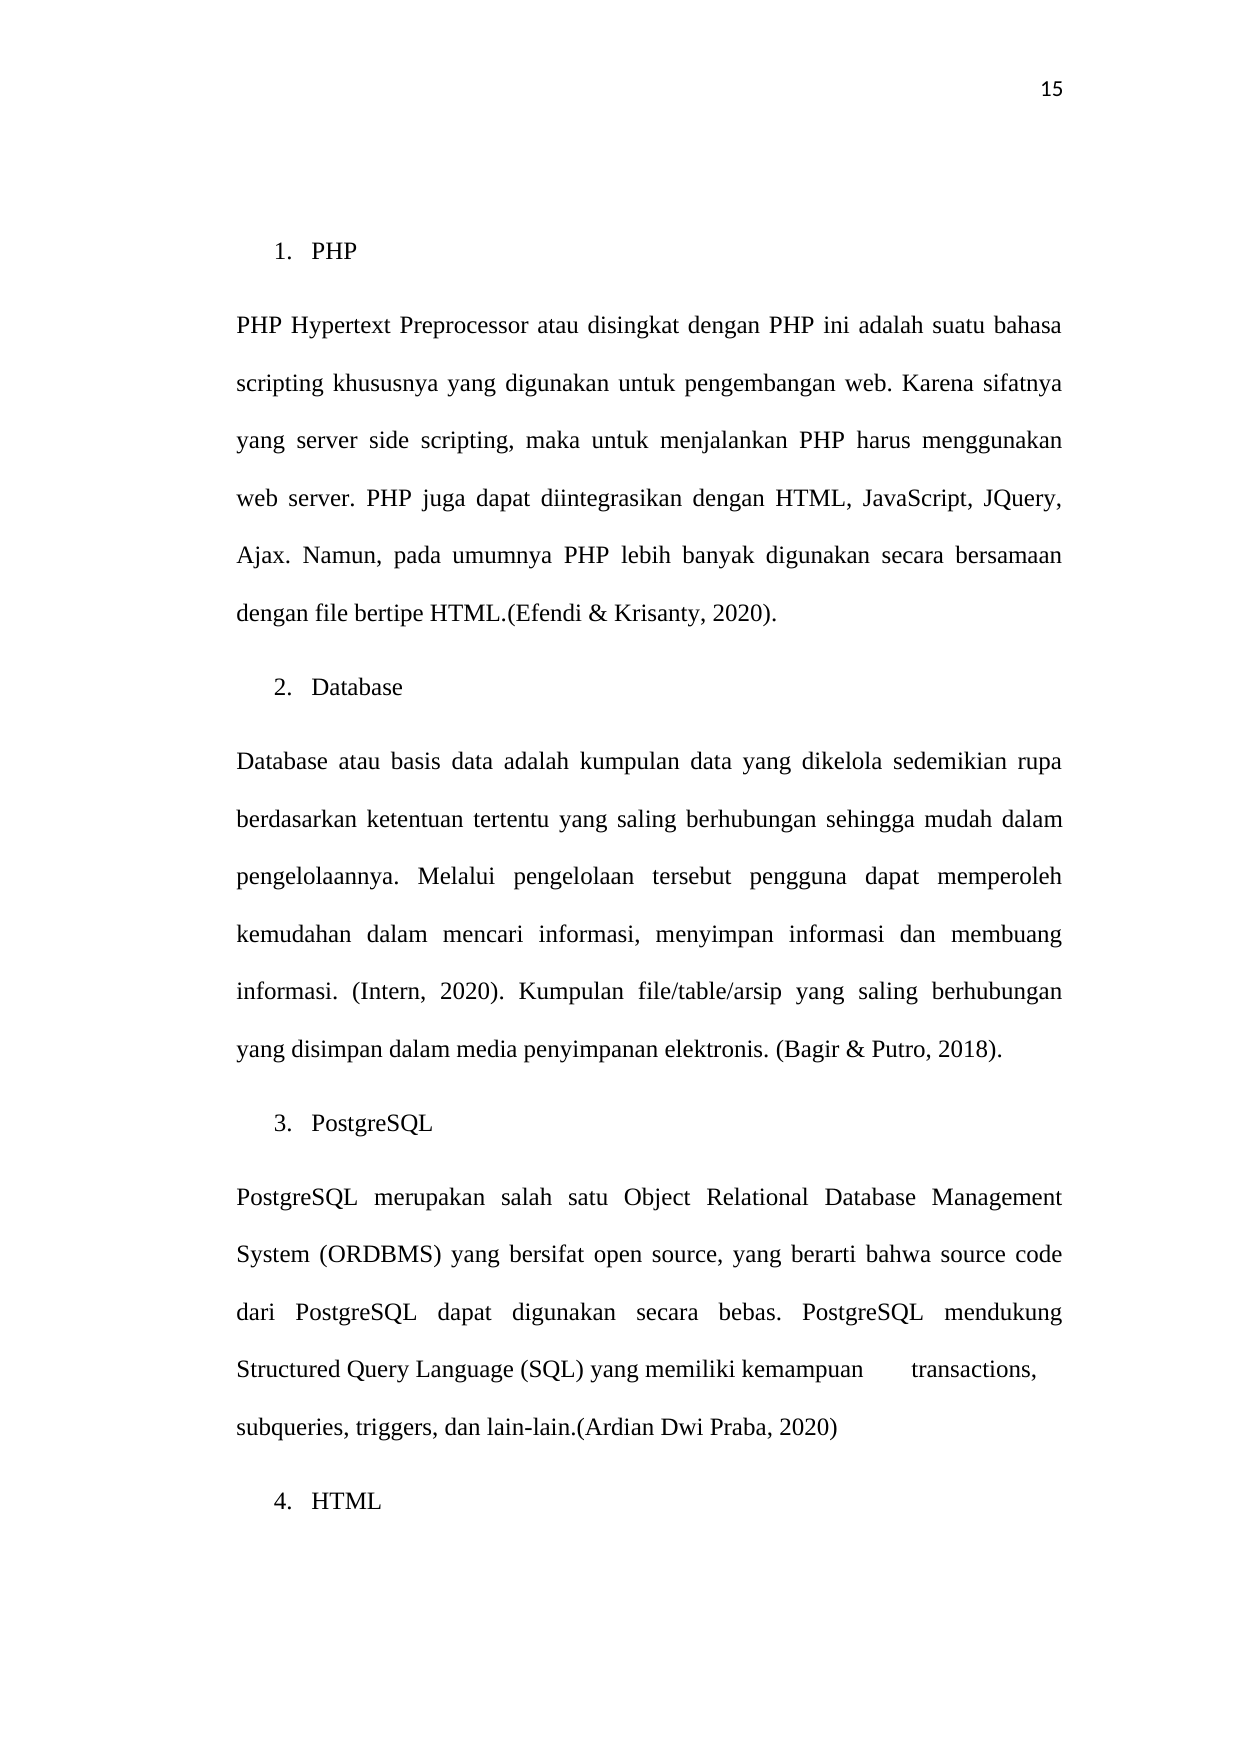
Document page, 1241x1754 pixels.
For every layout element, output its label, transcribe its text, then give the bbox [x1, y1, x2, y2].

list PostgreSQL [274, 1108, 1063, 1137]
text Database atau basis data adalah kumpulan data yang dikelola sedemikian rupa berdasarkan ketentuan tertentu yang saling berhubungan sehingga mudah dalam pengelolaannya. Melalui pengelolaan tersebut pengguna dapat memperoleh kemudahan dalam mencari informasi, menyimpan informasi dan membuang informasi. (Intern, 2020). Kumpulan file/table/arsip yang saling berhubungan yang disimpan dalam media penyimpanan elektronis. (Bagir & Putro, 2018). [236, 746, 1063, 1062]
text PHP Hypertext Preprocessor atau disingkat dengan PHP ini adalah suatu bahasa scripting khususnya yang digunakan untuk pengembangan web. Karena sifatnya yang server side scripting, maka untuk menjalankan PHP harus menggunakan web server. PHP juga dapat diintegrasikan dengan HTML, JavaScript, JQuery, Ajax. Namun, pada umumnya PHP lebih banyak digunakan secara bersamaan dengan file bertipe HTML.(Efendi & Krisanty, 2020). [236, 310, 1063, 627]
text PostgreSQL merupakan salah satu Object Relational Database Management System (ORDBMS) yang bersifat open source, yang berarti bahwa source code dari PostgreSQL dapat digunakan secara bebas. PostgreSQL mendukung Structured Query Language (SQL) yang memiliki kemampuan transactions, subqueries, triggers, dan lain-lain.(Ardian Dwi Praba, 2020) [236, 1182, 1063, 1441]
list HTML [274, 1486, 1063, 1515]
list PHP [274, 236, 1063, 265]
list Database [274, 672, 1063, 701]
